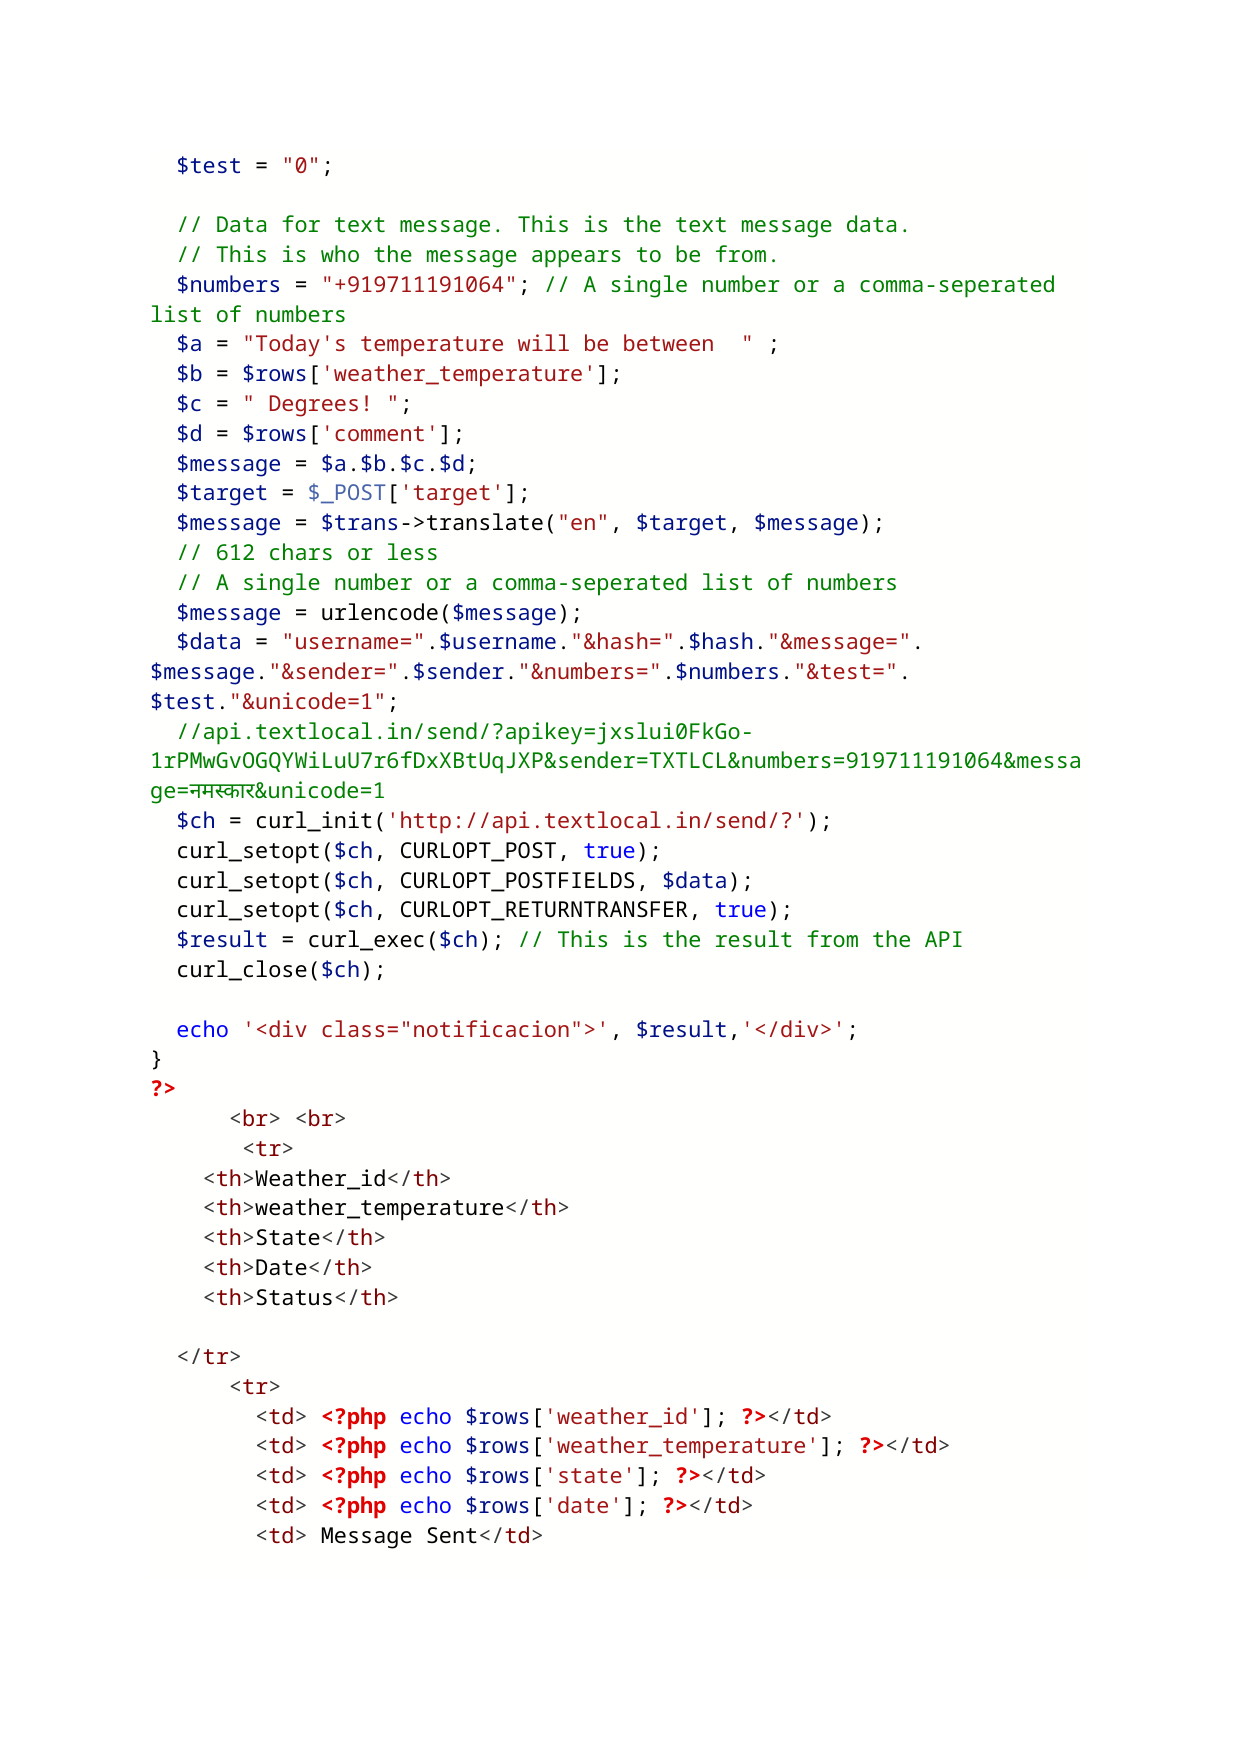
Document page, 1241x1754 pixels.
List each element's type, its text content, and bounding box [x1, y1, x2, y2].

text $d = $rows['comment']; [150, 418, 1090, 448]
text // This is who the message appears to be from. [150, 239, 1090, 269]
text // Data for text message. This is the text message data. [150, 209, 1090, 239]
text $test = "0"; [150, 150, 1090, 179]
text $message = urlencode($message); [150, 597, 1090, 626]
text <td> Message Sent</td> [150, 1520, 1090, 1550]
text curl_setopt($ch, CURLOPT_RETURNTRANSFER, true); [150, 894, 1090, 924]
text //api.textlocal.in/send/?apikey=jxslui0FkGo-1rPMwGvOGQYWiLuU7r6fDxXBtUqJXP&sender=TXTLCL&numbers=919711191064&message=नमस्कार&unicode=1 [150, 716, 1090, 805]
text curl_setopt($ch, CURLOPT_POSTFIELDS, $data); [150, 865, 1090, 894]
text <br> <br> [150, 1103, 1090, 1133]
text echo '<div class="notificacion">', $result,'</div>'; [150, 1013, 1090, 1043]
text <td> <?php echo $rows['date']; ?></td> [150, 1490, 1090, 1520]
text $data = "username=".$username."&hash=".$hash."&message=".$message."&sender=".$sender."&numbers=".$numbers."&test=".$test."&unicode=1"; [150, 626, 1090, 716]
text $message = $trans->translate("en", $target, $message); [150, 507, 1090, 537]
text $result = curl_exec($ch); // This is the result from the API [150, 924, 1090, 954]
text <th>weather_temperature</th> [150, 1192, 1090, 1222]
text $b = $rows['weather_temperature']; [150, 358, 1090, 388]
text $ch = curl_init('http://api.textlocal.in/send/?'); [150, 805, 1090, 835]
text <td> <?php echo $rows['weather_temperature']; ?></td> [150, 1431, 1090, 1460]
text $target = $_POST['target']; [150, 477, 1090, 507]
text $numbers = "+919711191064"; // A single number or a comma-seperated list of numbers [150, 269, 1090, 328]
text curl_close($ch); [150, 954, 1090, 984]
text <tr> [150, 1133, 1090, 1162]
text ?> [150, 1073, 1090, 1103]
text <th>Weather_id</th> [150, 1162, 1090, 1192]
text $message = $a.$b.$c.$d; [150, 448, 1090, 477]
text // 612 chars or less [150, 537, 1090, 567]
text <th>Date</th> [150, 1252, 1090, 1282]
text } [150, 1043, 1090, 1073]
text <th>Status</th> [150, 1282, 1090, 1311]
text $c = " Degrees! "; [150, 388, 1090, 418]
text curl_setopt($ch, CURLOPT_POST, true); [150, 835, 1090, 865]
text <th>State</th> [150, 1222, 1090, 1252]
text $a = "Today's temperature will be between " ; [150, 328, 1090, 358]
text <td> <?php echo $rows['weather_id']; ?></td> [150, 1401, 1090, 1431]
text // A single number or a comma-seperated list of numbers [150, 567, 1090, 597]
text </tr> [150, 1341, 1090, 1371]
text <td> <?php echo $rows['state']; ?></td> [150, 1460, 1090, 1490]
text <tr> [150, 1371, 1090, 1401]
